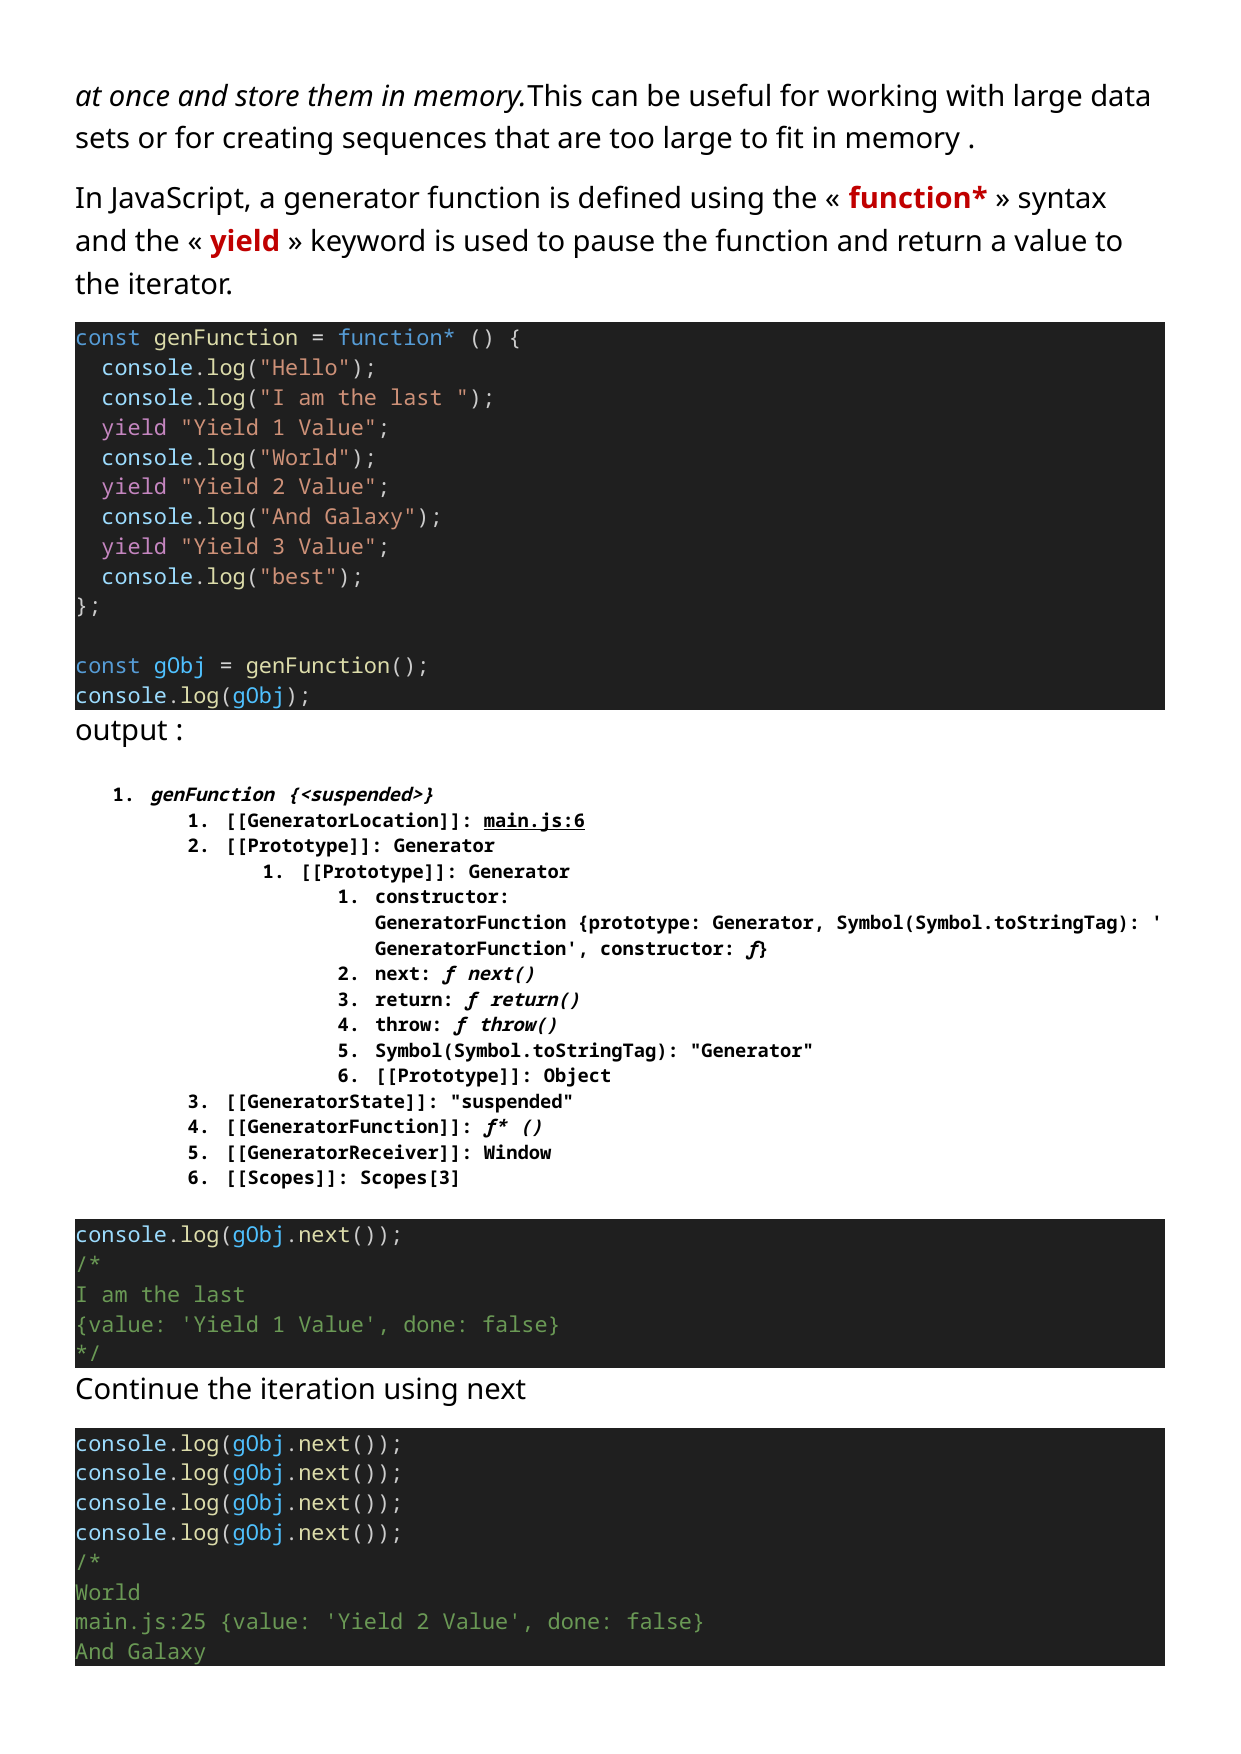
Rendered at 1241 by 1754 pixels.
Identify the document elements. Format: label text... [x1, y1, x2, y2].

text console.log(gObj.next()); [75, 1517, 1165, 1547]
text const gObj = genFunction(); [75, 650, 1165, 680]
text console.log(gObj.next()); [75, 1487, 1165, 1517]
list [[Scopes]]: Scopes[3] [187, 1164, 1165, 1190]
text console.log(gObj.next()); [75, 1457, 1165, 1487]
list genFunction {<suspended>} [112, 782, 1165, 807]
list [[GeneratorLocation]]: main.js:6 [187, 807, 1165, 833]
list throw: ƒ throw() [337, 1011, 1165, 1037]
list next: ƒ next() [337, 960, 1165, 986]
text console.log("And Galaxy"); [75, 501, 1165, 531]
text }; [75, 591, 1165, 620]
list constructor: GeneratorFunction {prototype: Generator, Symbol(Symbol.toStringTag): 'GeneratorFunction', constructor: ƒ} [337, 884, 1165, 960]
text /* [75, 1249, 1165, 1279]
text console.log("Hello"); [75, 352, 1165, 382]
text {value: 'Yield 1 Value', done: false} [75, 1308, 1165, 1338]
list Symbol(Symbol.toStringTag): "Generator" [337, 1037, 1165, 1062]
text */ [75, 1338, 1165, 1368]
text yield "Yield 1 Value"; [75, 412, 1165, 442]
text console.log(gObj.next()); [75, 1428, 1165, 1457]
text output : [75, 710, 1165, 749]
text const genFunction = function* () { [75, 322, 1165, 352]
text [75, 75, 1165, 157]
text console.log("I am the last "); [75, 382, 1165, 412]
list [[Prototype]]: Generator [262, 858, 1165, 884]
text main.js:25 {value: 'Yield 2 Value', done: false} [75, 1606, 1165, 1636]
text World [75, 1577, 1165, 1606]
text console.log(gObj.next()); [75, 1219, 1165, 1249]
text In JavaScript, a generator function is defined using the « function* » syntax and the « yield » keyword is used to pause the function and return a value to the iterator. [75, 177, 1165, 303]
list [[Prototype]]: Object [337, 1062, 1165, 1088]
list [[GeneratorReceiver]]: Window [187, 1139, 1165, 1164]
list [[Prototype]]: Generator [187, 833, 1165, 858]
list [[GeneratorFunction]]: ƒ* () [187, 1113, 1165, 1139]
text I am the last [75, 1279, 1165, 1308]
text console.log("best"); [75, 561, 1165, 591]
list [[GeneratorState]]: "suspended" [187, 1088, 1165, 1113]
text console.log("World"); [75, 442, 1165, 471]
text yield "Yield 2 Value"; [75, 471, 1165, 501]
text console.log(gObj); [75, 680, 1165, 710]
text Continue the iteration using next [75, 1368, 1165, 1408]
text yield "Yield 3 Value"; [75, 531, 1165, 561]
list return: ƒ return() [337, 986, 1165, 1011]
text /* [75, 1547, 1165, 1577]
text And Galaxy [75, 1636, 1165, 1666]
